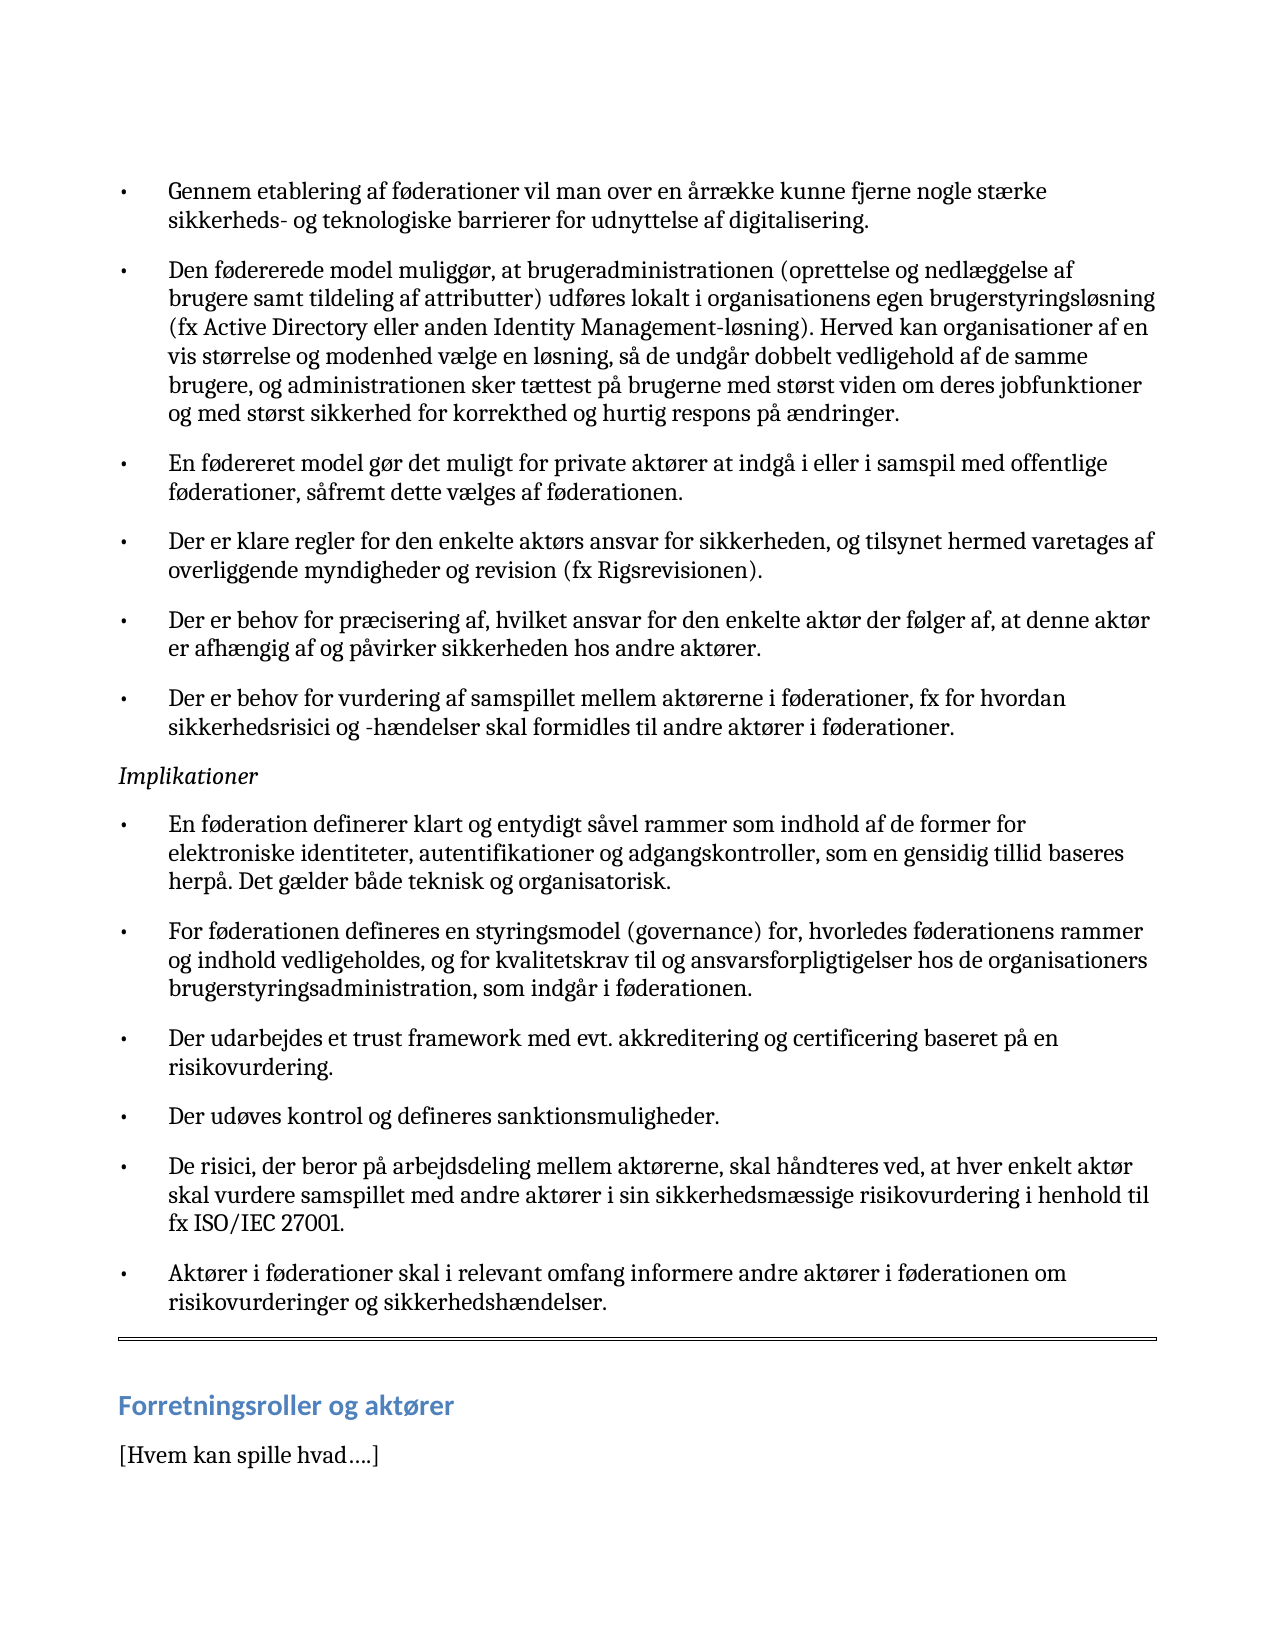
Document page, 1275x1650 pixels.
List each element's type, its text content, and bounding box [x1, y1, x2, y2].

list De risici, der beror på arbejdsdeling mellem aktørerne, skal håndteres ved, at hver enkelt aktør skal vurdere samspillet med andre aktører i sin sikkerhedsmæssige risikovurdering i henhold til fx ISO/IEC 27001. [118, 1152, 1157, 1238]
list Der udøves kontrol og defineres sanktionsmuligheder. [118, 1102, 1157, 1131]
list Der er klare regler for den enkelte aktørs ansvar for sikkerheden, og tilsynet hermed varetages af overliggende myndigheder og revision (fx Rigsrevisionen). [118, 527, 1157, 585]
list Der er behov for præcisering af, hvilket ansvar for den enkelte aktør der følger af, at denne aktør er afhængig af og påvirker sikkerheden hos andre aktører. [118, 606, 1157, 663]
subtitle Forretningsroller og aktører [118, 1387, 1157, 1422]
list En fødereret model gør det muligt for private aktører at indgå i eller i samspil med offentlige føderationer, såfremt dette vælges af føderationen. [118, 449, 1157, 506]
text [Hvem kan spille hvad….] [118, 1441, 1157, 1470]
text Implikationer [118, 762, 1157, 791]
list En føderation definerer klart og entydigt såvel rammer som indhold af de former for elektroniske identiteter, autentifikationer og adgangskontroller, som en gensidig tillid baseres herpå. Det gælder både teknisk og organisatorisk. [118, 810, 1157, 896]
list Gennem etablering af føderationer vil man over en årrække kunne fjerne nogle stærke sikkerheds- og teknologiske barrierer for udnyttelse af digitalisering. [118, 177, 1157, 235]
list For føderationen defineres en styringsmodel (governance) for, hvorledes føderationens rammer og indhold vedligeholdes, og for kvalitetskrav til og ansvarsforpligtigelser hos de organisationers brugerstyringsadministration, som indgår i føderationen. [118, 917, 1157, 1003]
list Aktører i føderationer skal i relevant omfang informere andre aktører i føderationen om risikovurderinger og sikkerhedshændelser. [118, 1259, 1157, 1316]
list Der er behov for vurdering af samspillet mellem aktørerne i føderationer, fx for hvordan sikkerhedsrisici og -hændelser skal formidles til andre aktører i føderationer. [118, 684, 1157, 741]
list Den fødererede model muliggør, at brugeradministrationen (oprettelse og nedlæggelse af brugere samt tildeling af attributter) udføres lokalt i organisationens egen brugerstyringsløsning (fx Active Directory eller anden Identity Management-løsning). Herved kan organisationer af en vis størrelse og modenhed vælge en løsning, så de undgår dobbelt vedligehold af de samme brugere, og administrationen sker tættest på brugerne med størst viden om deres jobfunktioner og med størst sikkerhed for korrekthed og hurtig respons på ændringer. [118, 256, 1157, 428]
list Der udarbejdes et trust framework med evt. akkreditering og certificering baseret på en risikovurdering. [118, 1024, 1157, 1081]
